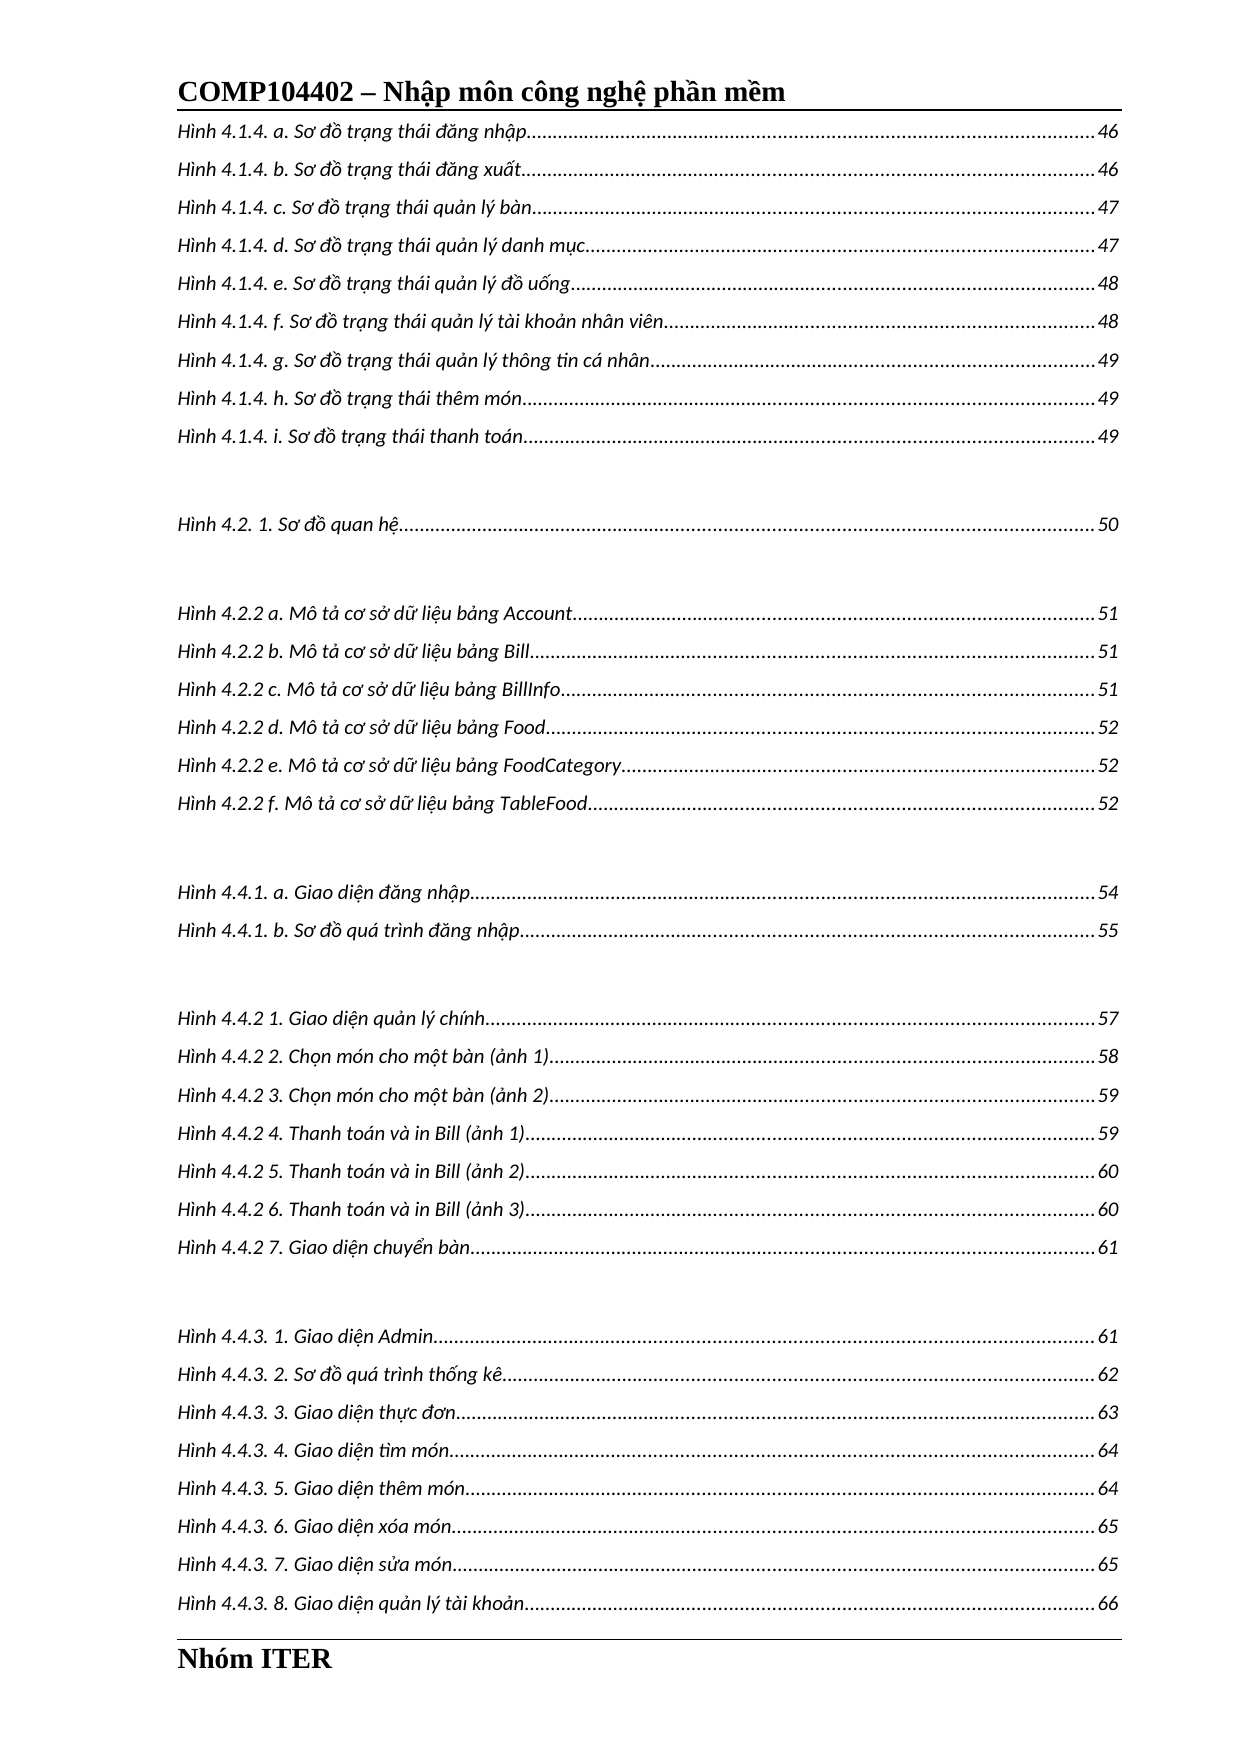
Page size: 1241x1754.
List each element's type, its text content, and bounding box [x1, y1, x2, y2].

text Hình 4.4.3. 2. Sơ đồ quá trình thống kê 62 [177, 1361, 1122, 1386]
text Hình 4.1.4. f. Sơ đồ trạng thái quản lý tài khoản nhân viên 48 [177, 309, 1122, 334]
text Hình 4.4.2 3. Chọn món cho một bàn (ảnh 2) 59 [177, 1082, 1122, 1107]
text Hình 4.2.2 f. Mô tả cơ sở dữ liệu bảng TableFood 52 [177, 791, 1122, 816]
text Hình 4.4.3. 3. Giao diện thực đơn 63 [177, 1399, 1122, 1424]
text Hình 4.4.3. 4. Giao diện tìm món 64 [177, 1437, 1122, 1463]
text Hình 4.4.3. 1. Giao diện Admin 61 [177, 1323, 1122, 1348]
text Hình 4.1.4. b. Sơ đồ trạng thái đăng xuất 46 [177, 156, 1122, 182]
text Hình 4.4.3. 7. Giao diện sửa món 65 [177, 1552, 1122, 1577]
text Hình 4.1.4. c. Sơ đồ trạng thái quản lý bàn 47 [177, 194, 1122, 220]
text Hình 4.1.4. e. Sơ đồ trạng thái quản lý đồ uống 48 [177, 271, 1122, 296]
text Hình 4.1.4. g. Sơ đồ trạng thái quản lý thông tin cá nhân 49 [177, 347, 1122, 372]
text Hình 4.1.4. d. Sơ đồ trạng thái quản lý danh mục 47 [177, 232, 1122, 258]
text Hình 4.2.2 c. Mô tả cơ sở dữ liệu bảng BillInfo 51 [177, 676, 1122, 702]
text Hình 4.4.3. 5. Giao diện thêm món 64 [177, 1475, 1122, 1501]
text Hình 4.4.3. 8. Giao diện quản lý tài khoản 66 [177, 1590, 1122, 1615]
text Hình 4.2.2 a. Mô tả cơ sở dữ liệu bảng Account 51 [177, 600, 1122, 625]
text Hình 4.4.2 1. Giao diện quản lý chính 57 [177, 1006, 1122, 1031]
text Hình 4.2. 1. Sơ đồ quan hệ 50 [177, 512, 1122, 537]
text Hình 4.4.2 5. Thanh toán và in Bill (ảnh 2) 60 [177, 1158, 1122, 1183]
text Hình 4.4.2 4. Thanh toán và in Bill (ảnh 1) 59 [177, 1120, 1122, 1145]
text Hình 4.4.2 2. Chọn món cho một bàn (ảnh 1) 58 [177, 1044, 1122, 1069]
text Hình 4.2.2 e. Mô tả cơ sở dữ liệu bảng FoodCategory 52 [177, 752, 1122, 778]
text Hình 4.2.2 d. Mô tả cơ sở dữ liệu bảng Food 52 [177, 714, 1122, 740]
text Hình 4.4.3. 6. Giao diện xóa món 65 [177, 1513, 1122, 1539]
text Hình 4.4.2 6. Thanh toán và in Bill (ảnh 3) 60 [177, 1196, 1122, 1222]
text Hình 4.4.2 7. Giao diện chuyển bàn 61 [177, 1234, 1122, 1260]
text Hình 4.1.4. a. Sơ đồ trạng thái đăng nhập 46 [177, 118, 1122, 143]
text Hình 4.4.1. a. Giao diện đăng nhập 54 [177, 879, 1122, 904]
text Hình 4.1.4. h. Sơ đồ trạng thái thêm món 49 [177, 385, 1122, 410]
text Hình 4.2.2 b. Mô tả cơ sở dữ liệu bảng Bill 51 [177, 638, 1122, 663]
text Hình 4.4.1. b. Sơ đồ quá trình đăng nhập 55 [177, 917, 1122, 943]
text Hình 4.1.4. i. Sơ đồ trạng thái thanh toán 49 [177, 423, 1122, 448]
